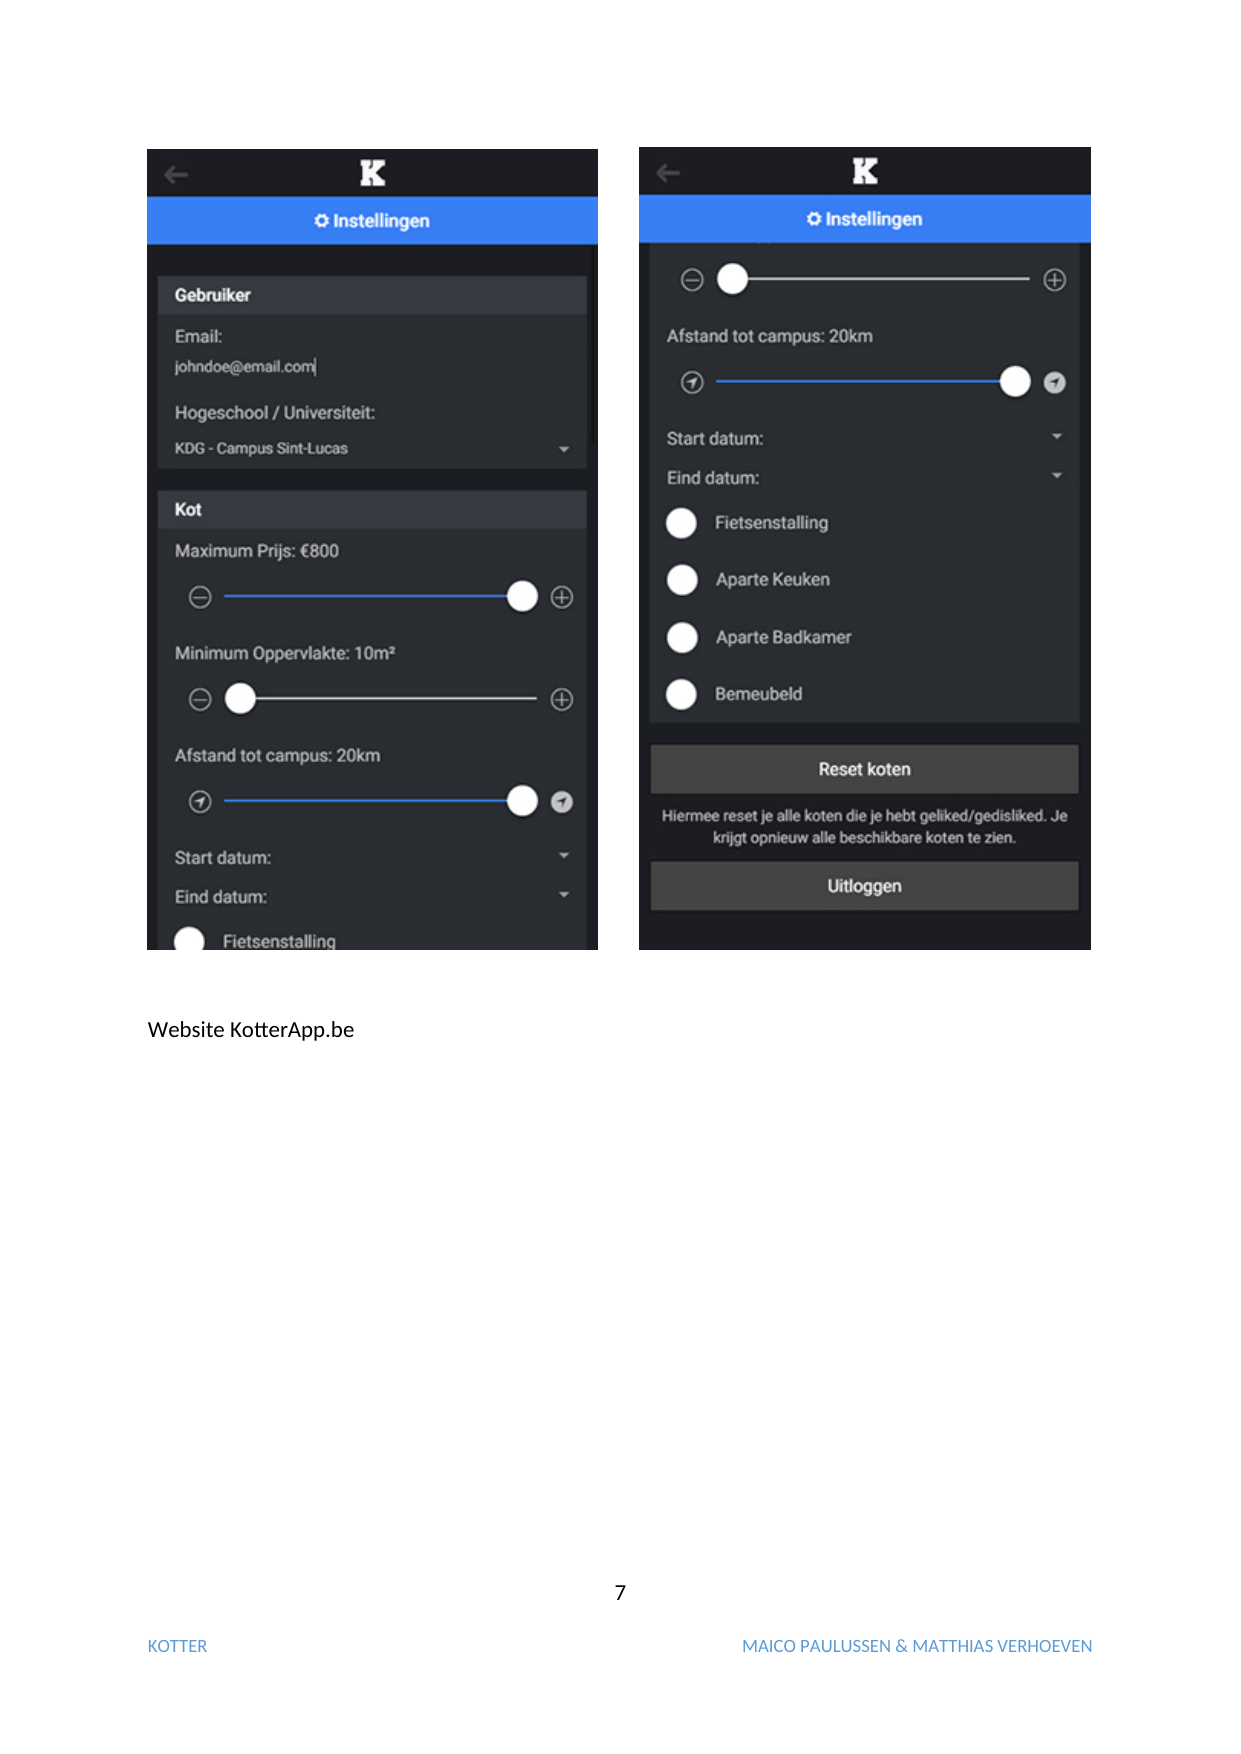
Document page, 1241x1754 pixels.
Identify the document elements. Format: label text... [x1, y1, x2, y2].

text Website KotterApp.be [148, 1015, 1093, 1043]
picture [639, 147, 1091, 950]
picture [147, 149, 598, 950]
